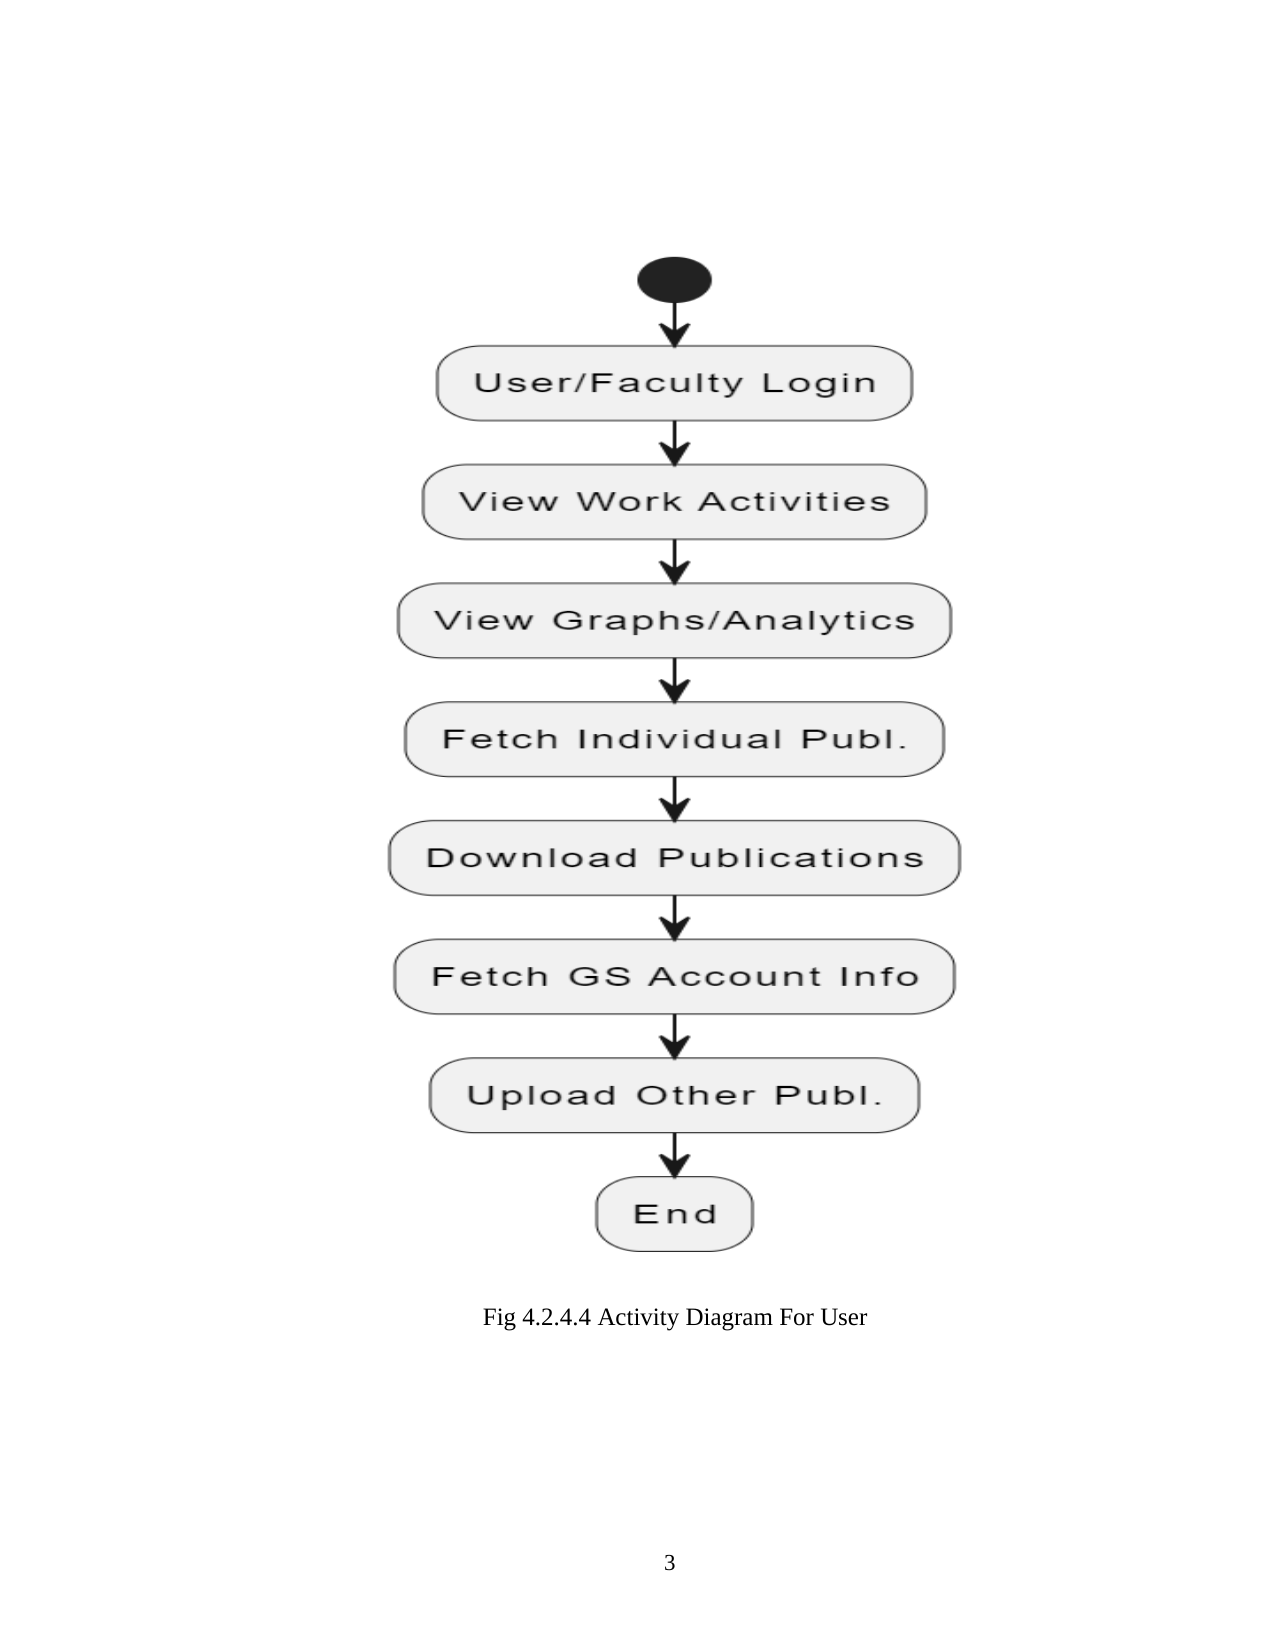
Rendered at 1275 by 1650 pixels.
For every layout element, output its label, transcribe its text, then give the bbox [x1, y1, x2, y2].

text Fig 4.2.4.4 Activity Diagram For User [225, 1302, 1125, 1331]
picture [351, 236, 999, 1274]
